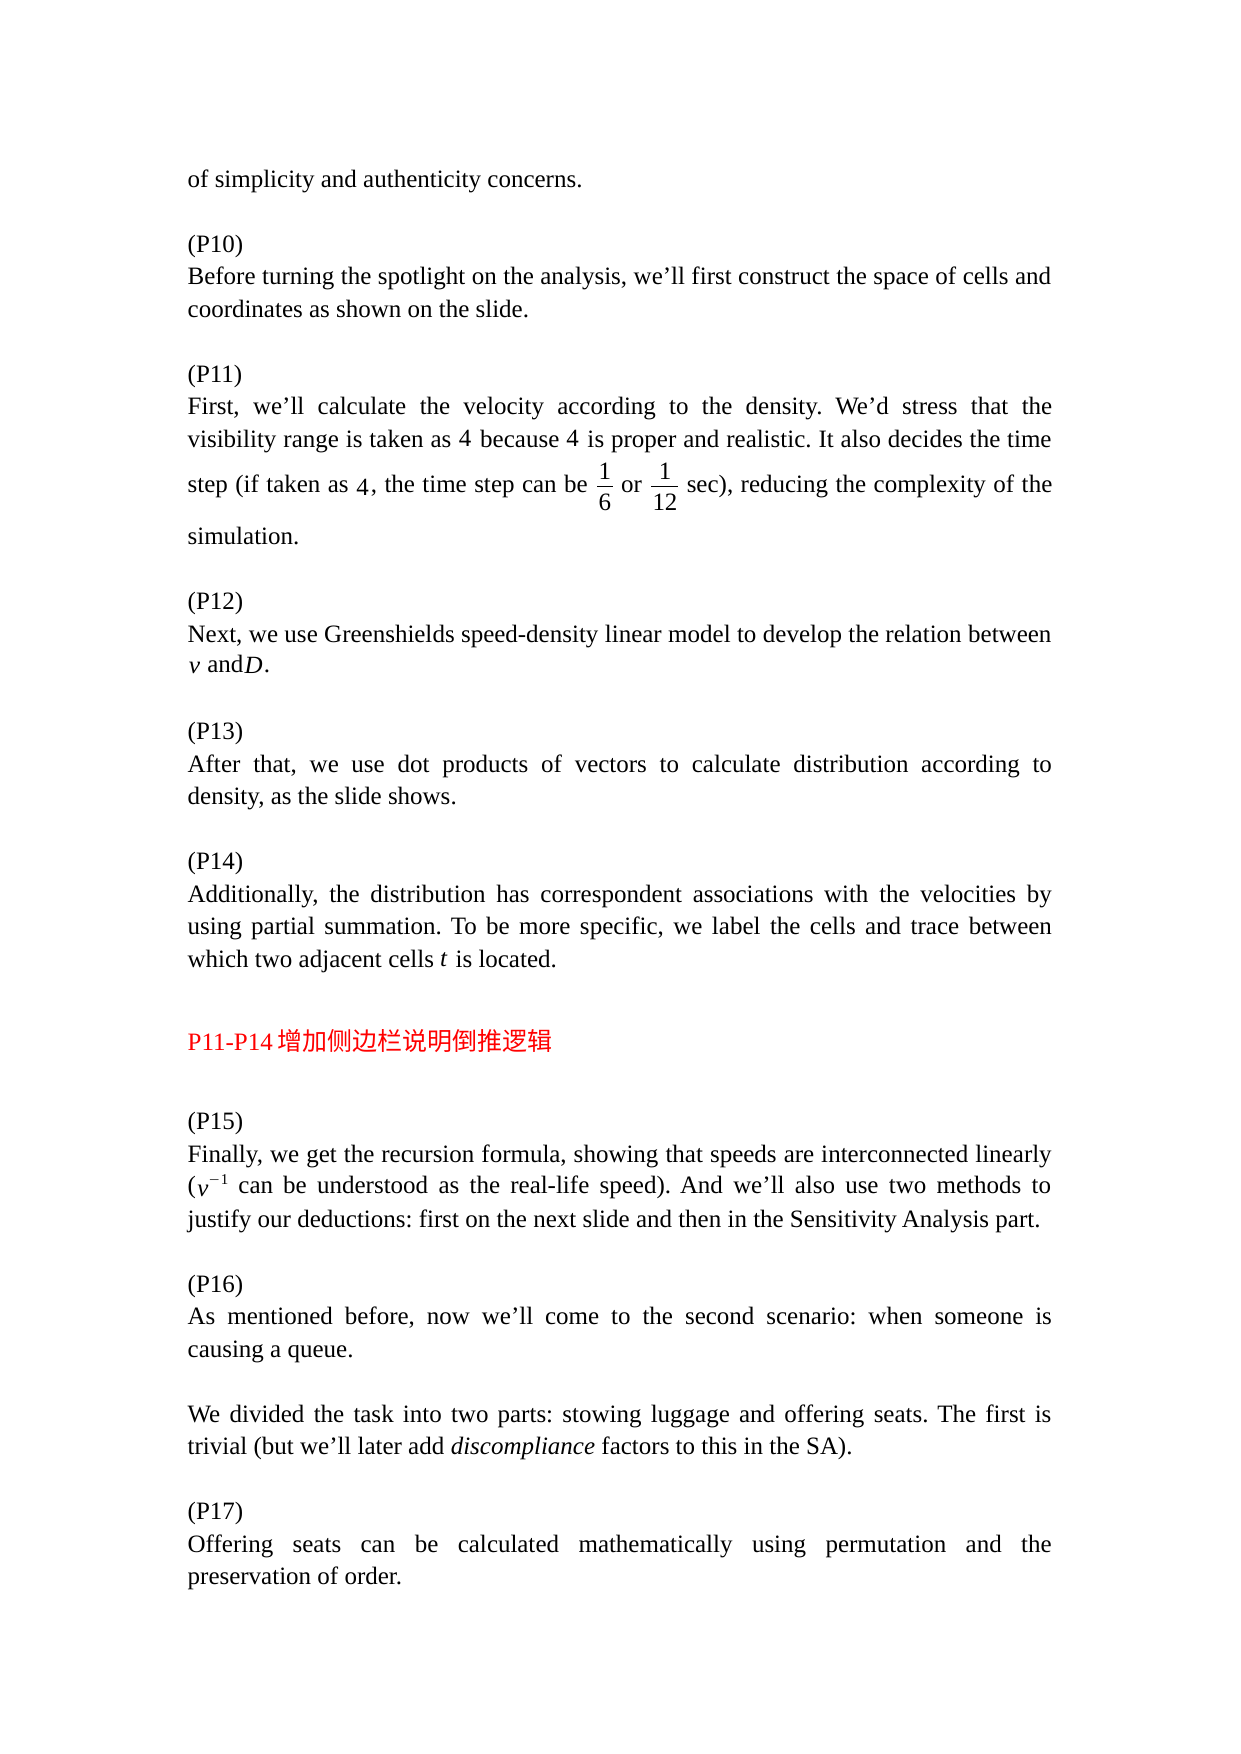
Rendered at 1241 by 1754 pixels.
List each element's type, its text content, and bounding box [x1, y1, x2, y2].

text (P15) [187, 1104, 1053, 1137]
text (P10) [187, 227, 1053, 259]
text (P17) [187, 1494, 1053, 1527]
text (P11) [187, 357, 1053, 389]
text After that, we use dot products of vectors to calculate distribution according to density, as the slide shows. [187, 747, 1053, 812]
text As mentioned before, now we’ll come to the second scenario: when someone is causing a queue. [187, 1299, 1053, 1364]
text We divided the task into two parts: stowing luggage and offering seats. The first is trivial (but we’ll later add discompliance factors to this in the SA). [187, 1397, 1053, 1462]
text P11-P14增加侧边栏说明倒推逻辑 [187, 1007, 1053, 1072]
text (P12) [187, 584, 1053, 617]
text Additionally, the distribution has correspondent associations with the velocities by using partial summation. To be more specific, we label the cells and trace between which two adjacent cells is located. [187, 877, 1053, 974]
text (P16) [187, 1267, 1053, 1299]
text Finally, we get the recursion formula, showing that speeds are interconnected linearly ( can be understood as the real-life speed). And we’ll also use two methods to justify our deductions: first on the next slide and then in the Sensitivity Analysis part. [187, 1137, 1053, 1234]
text (P14) [187, 844, 1053, 877]
text Before turning the spotlight on the analysis, we’ll first construct the space of cells and coordinates as shown on the slide. [187, 259, 1053, 324]
text Next, we use Greenshields speed-density linear model to develop the relation between and. [187, 617, 1053, 682]
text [187, 162, 1053, 194]
text (P13) [187, 714, 1053, 747]
text First, we’ll calculate the velocity according to the density. We’d stress that the visibility range is taken as because is proper and realistic. It also decides the time step (if taken as , the time step can be or sec), reducing the complexity of the simulation. [187, 389, 1053, 552]
text Offering seats can be calculated mathematically using permutation and the preservation of order. [187, 1527, 1053, 1592]
